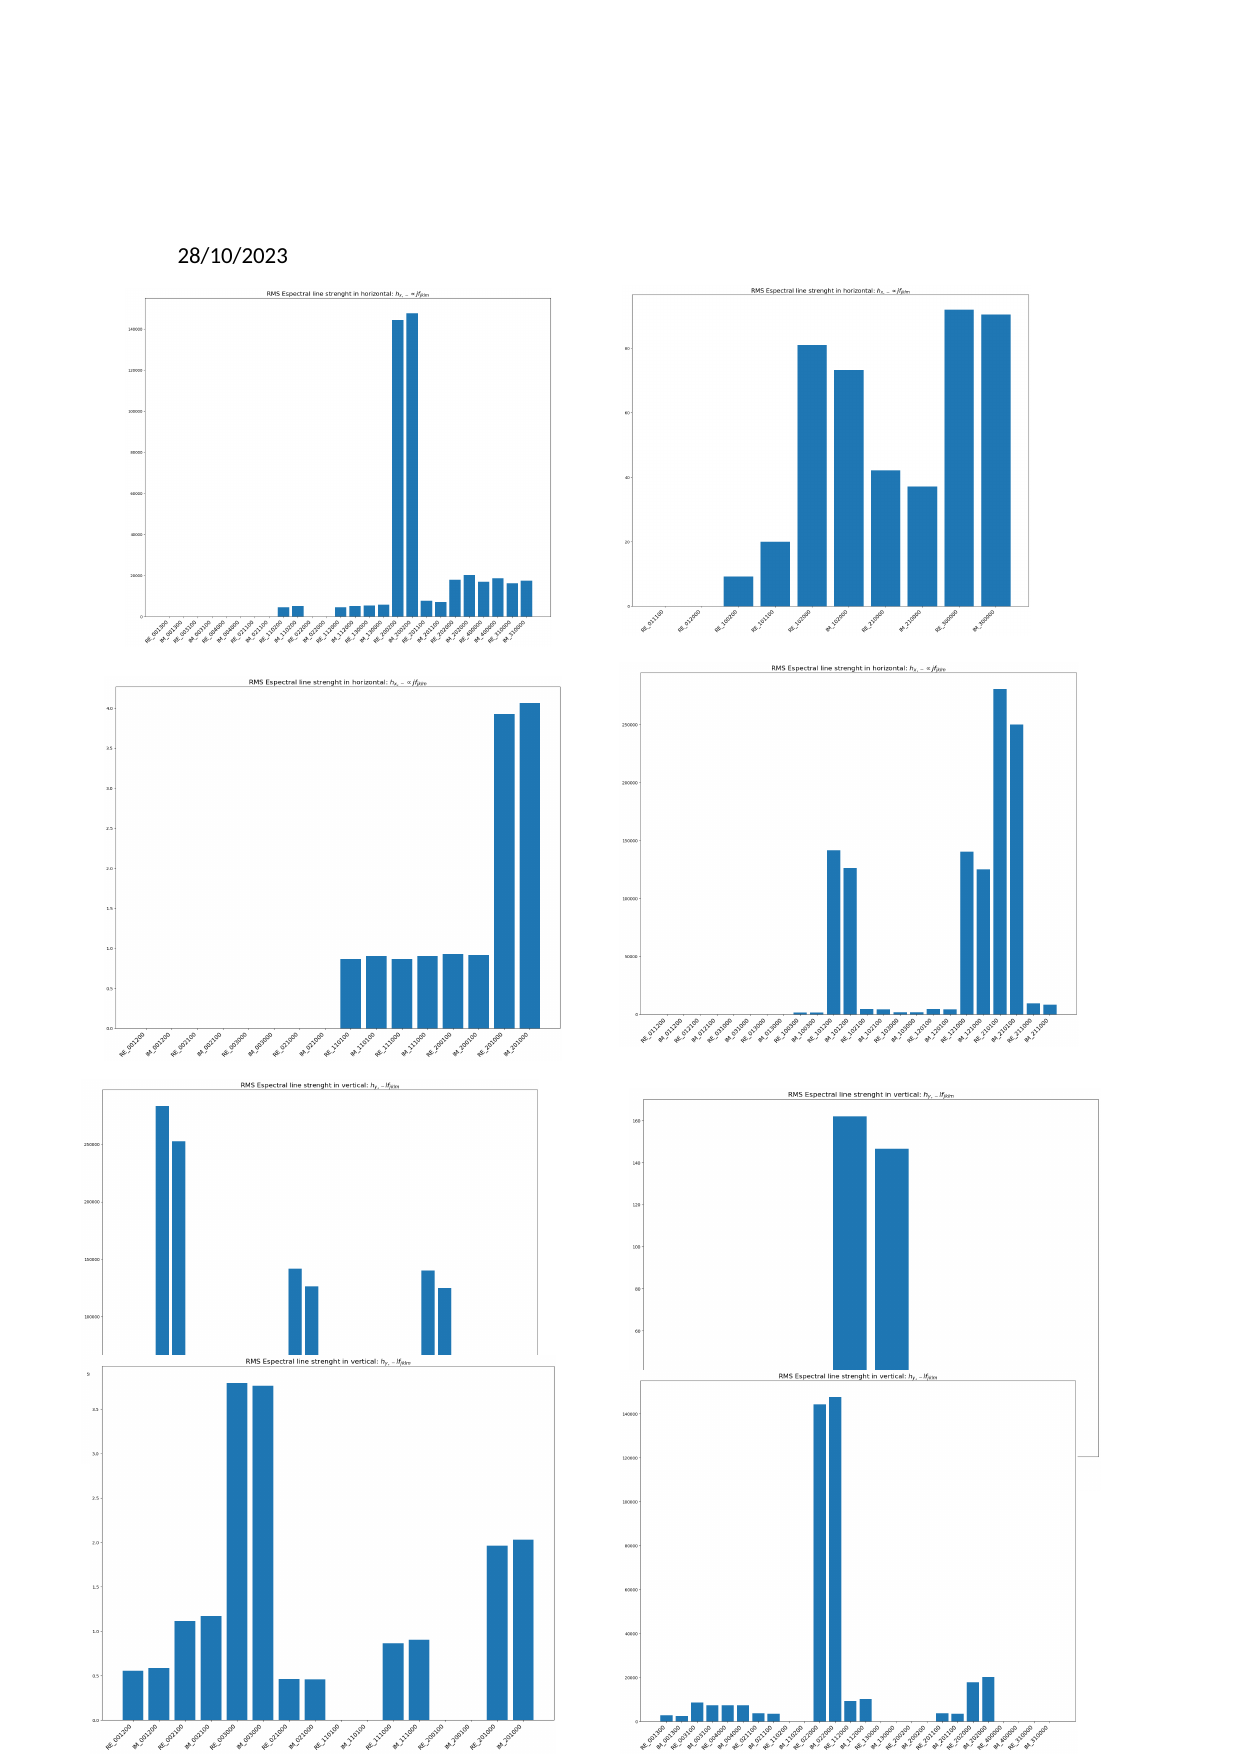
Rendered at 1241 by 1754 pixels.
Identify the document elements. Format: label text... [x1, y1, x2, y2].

picture [125, 288, 553, 647]
picture [81, 1079, 557, 1754]
picture [619, 662, 1079, 1047]
picture [103, 676, 563, 1061]
picture [622, 285, 1031, 636]
text 28/10/2023 [177, 241, 1063, 269]
picture [619, 1088, 1101, 1754]
